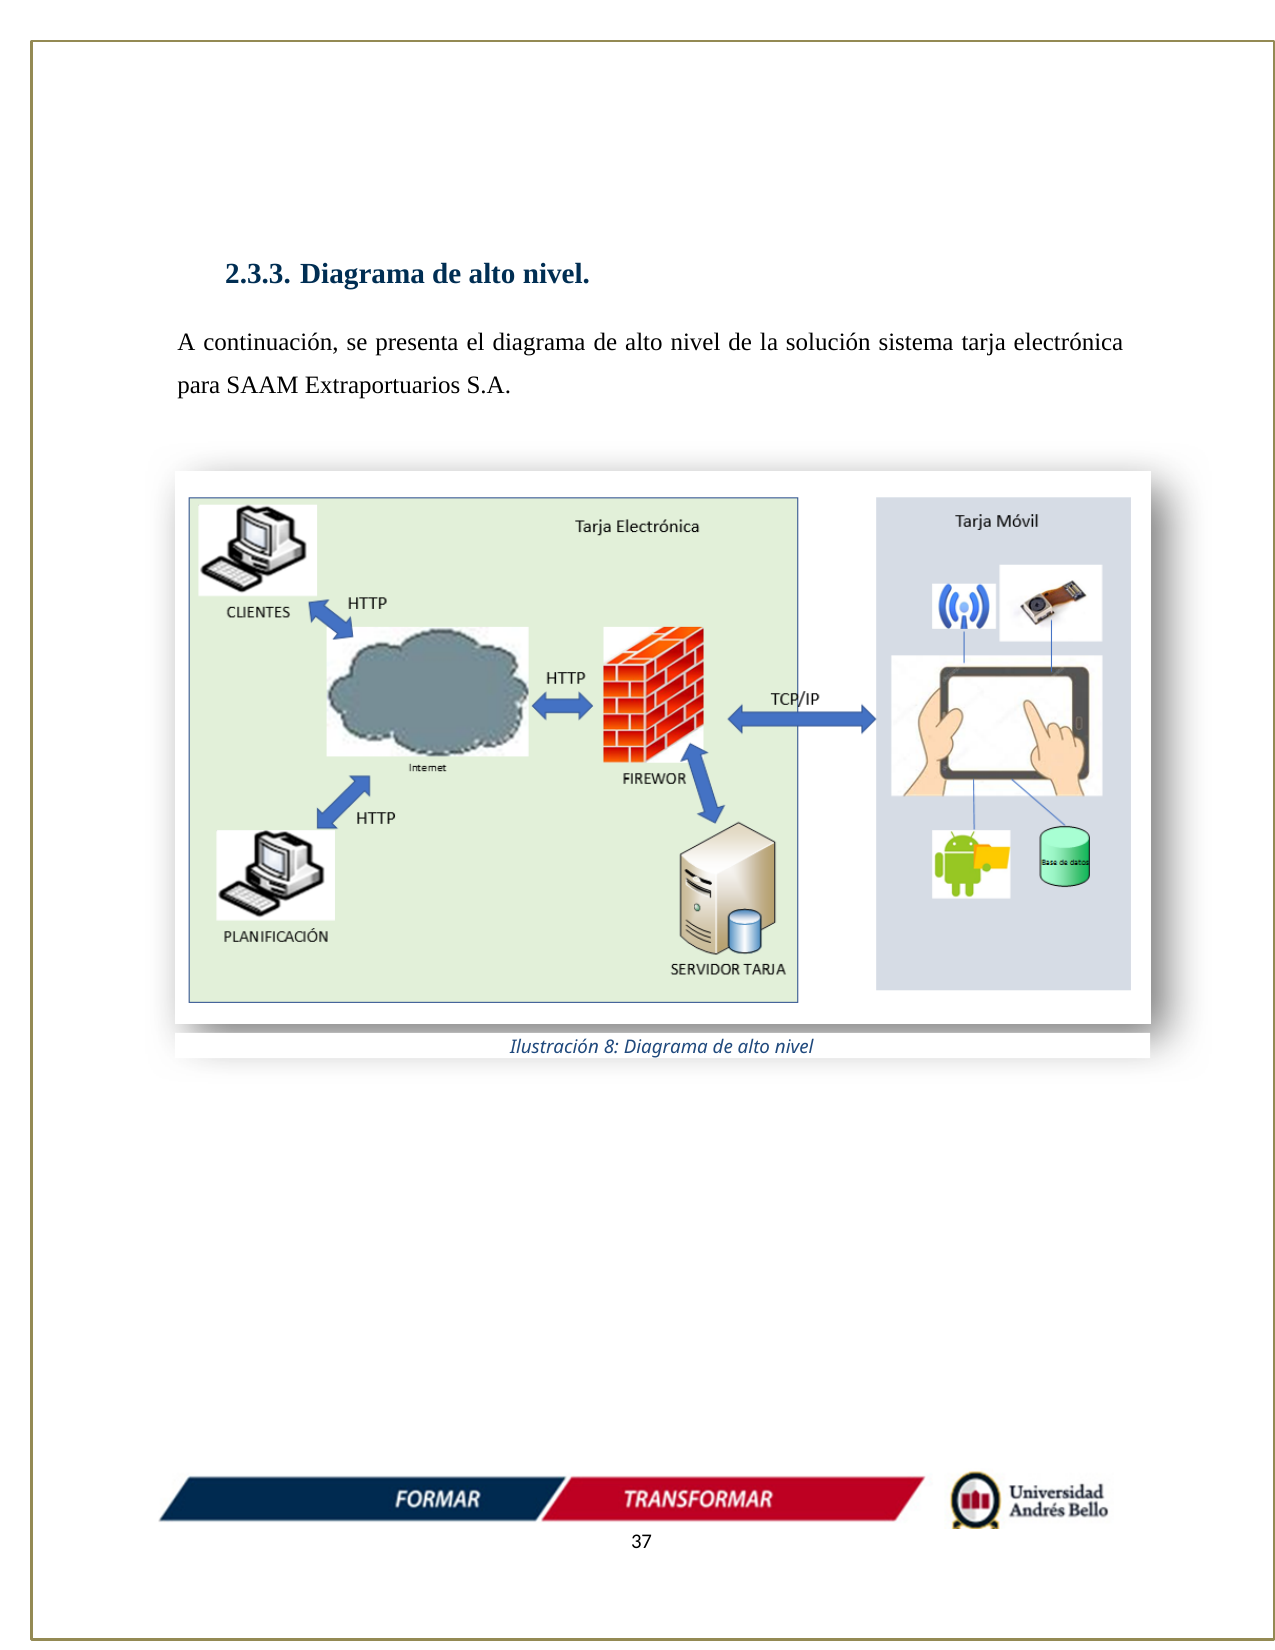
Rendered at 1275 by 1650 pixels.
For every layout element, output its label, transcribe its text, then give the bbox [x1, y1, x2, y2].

picture [175, 471, 1151, 1024]
subtitle Diagrama de alto nivel. [225, 256, 1125, 290]
picture [157, 1468, 1133, 1529]
text A continuación, se presenta el diagrama de alto nivel de la solución sistema tarja electrónica para SAAM Extraportuarios S.A. [177, 327, 1125, 399]
